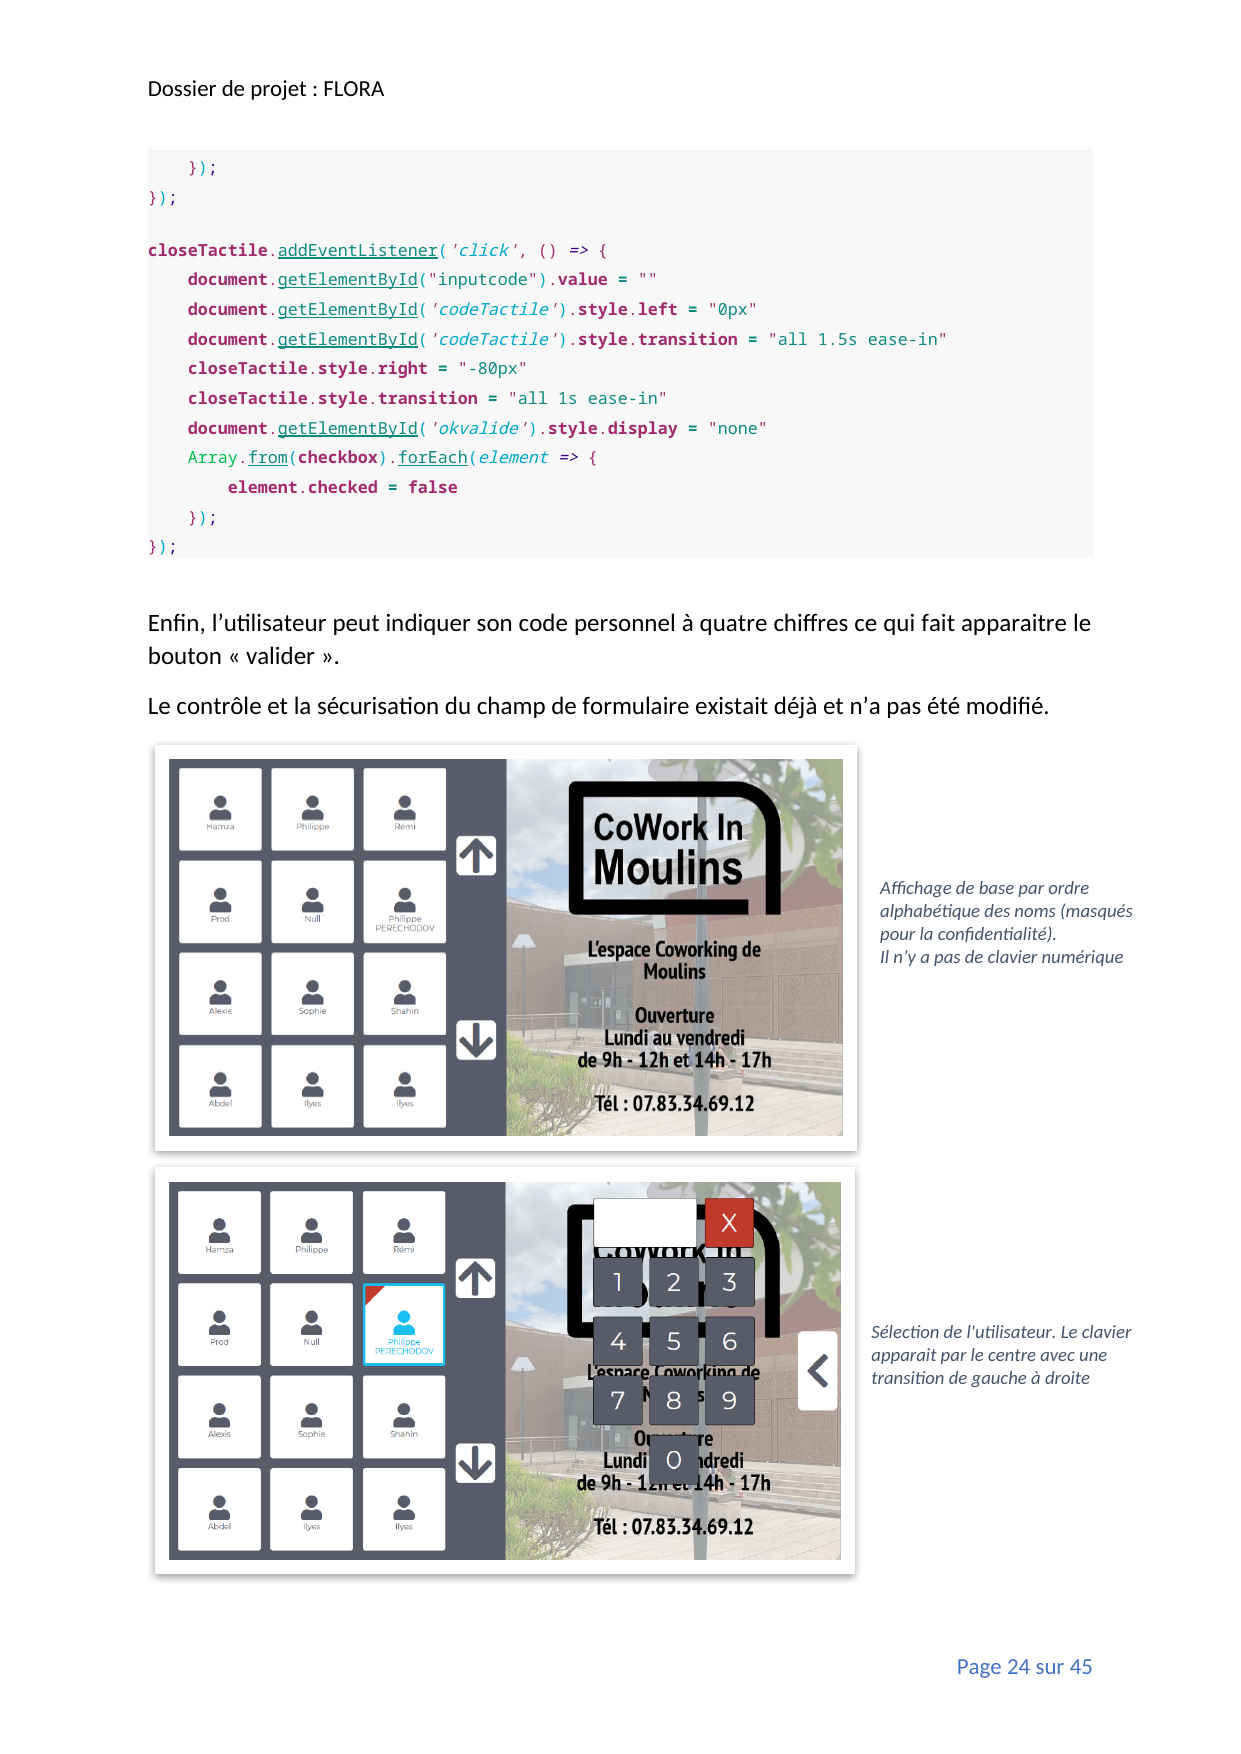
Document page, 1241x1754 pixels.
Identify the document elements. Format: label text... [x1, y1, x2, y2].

text closeTactile.style.transition = "all 1s ease-in" [148, 380, 1093, 409]
text Le contrôle et la sécurisation du champ de formulaire existait déjà et n’a pas été modifié. [148, 690, 1093, 720]
text }); [148, 149, 1093, 179]
text Array.from(checkbox).forEach(element => { [148, 439, 1093, 469]
text document.getElementById('codeTactile').style.left = "0px" [148, 291, 1093, 320]
text }); [148, 528, 1093, 558]
text }); [148, 498, 1093, 528]
text document.getElementById('codeTactile').style.transition = "all 1.5s ease-in" [148, 320, 1093, 350]
text }); [148, 179, 1093, 208]
text document.getElementById("inputcode").value = "" [148, 261, 1093, 291]
text document.getElementById('okvalide').style.display = "none" [148, 409, 1093, 439]
picture [169, 759, 843, 1136]
text element.checked = false [148, 469, 1093, 498]
text Enfin, l’utilisateur peut indiquer son code personnel à quatre chiffres ce qui fait apparaitre le bouton « valider ». [148, 607, 1093, 671]
text closeTactile.addEventListener('click', () => { [148, 231, 1093, 261]
picture [169, 1182, 841, 1560]
text closeTactile.style.right = "-80px" [148, 350, 1093, 380]
